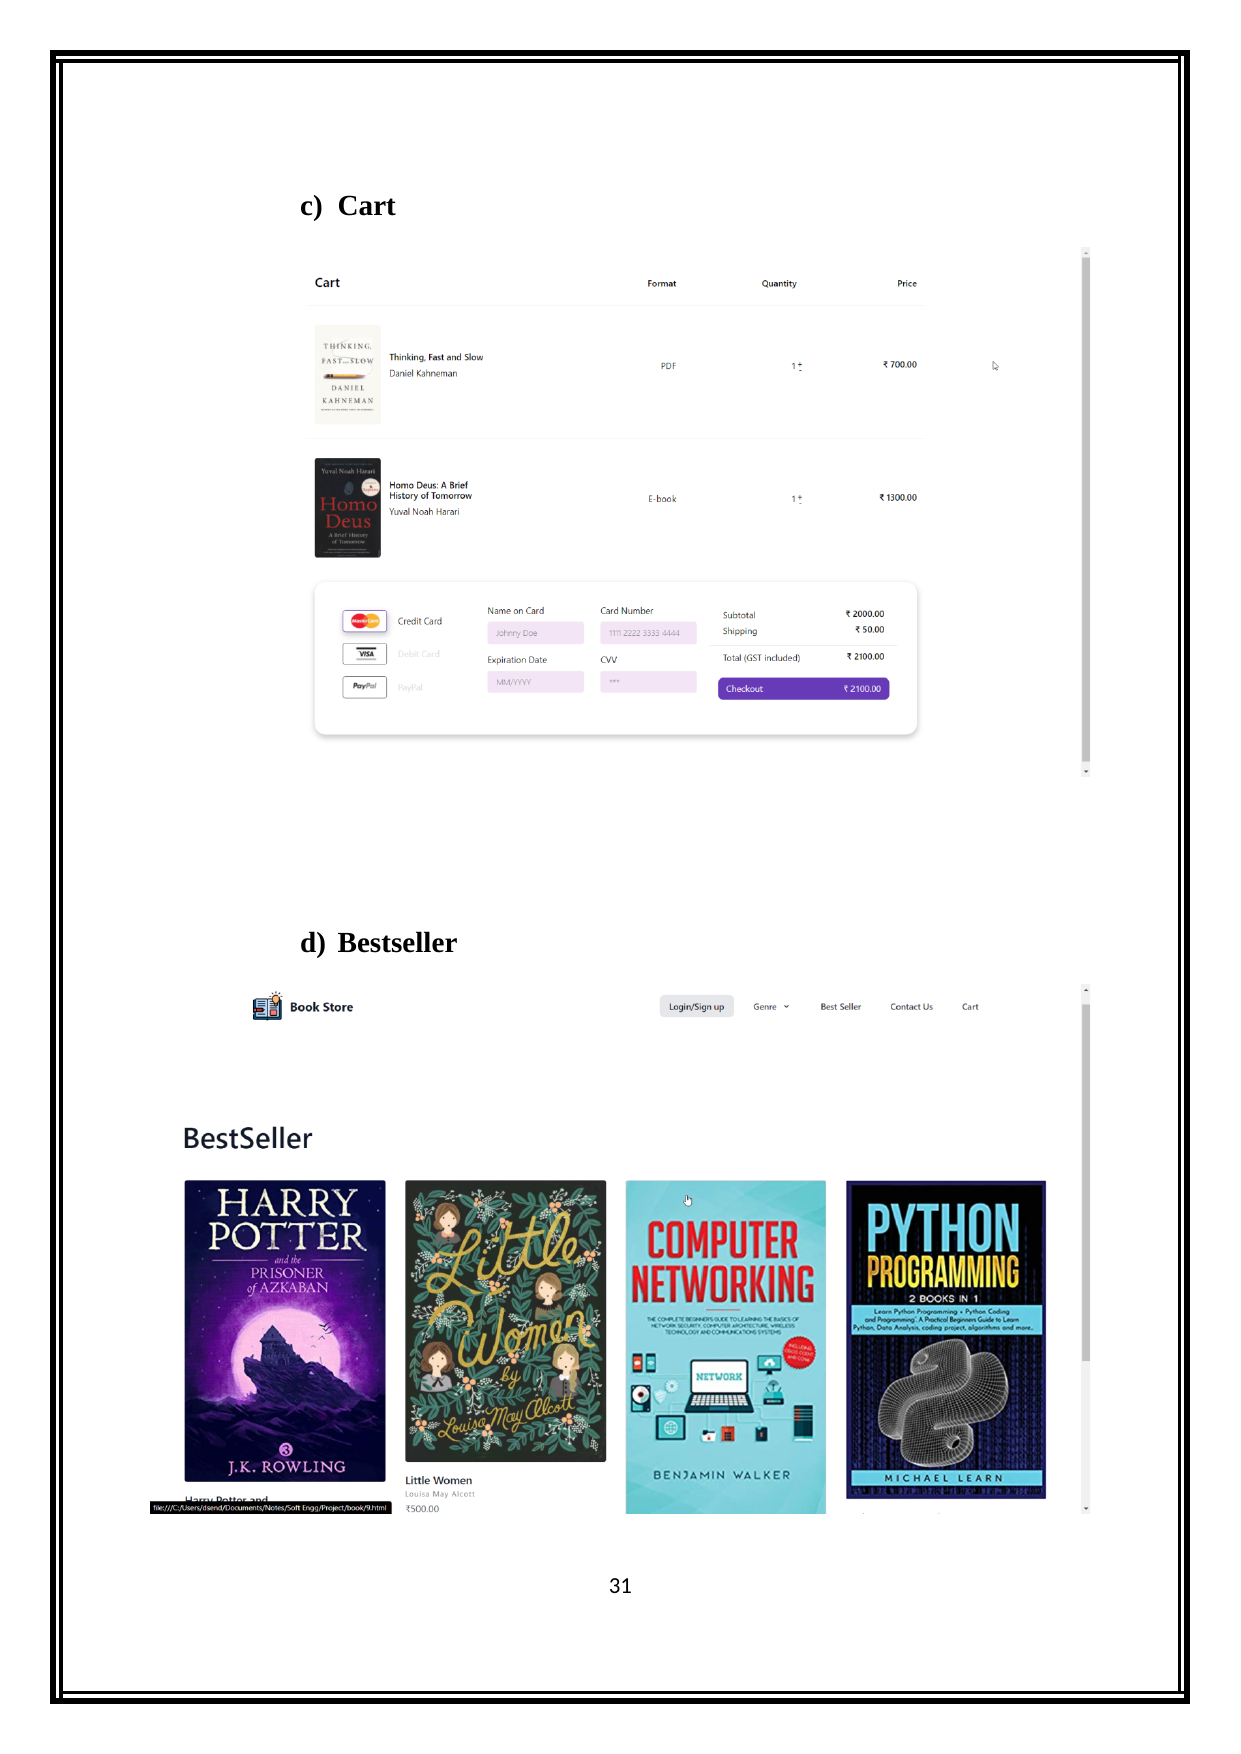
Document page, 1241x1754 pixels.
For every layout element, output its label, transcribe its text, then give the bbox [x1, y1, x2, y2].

list Cart [300, 188, 1090, 222]
picture [150, 247, 1091, 777]
list Bestseller [300, 925, 1090, 959]
picture [150, 984, 1091, 1514]
